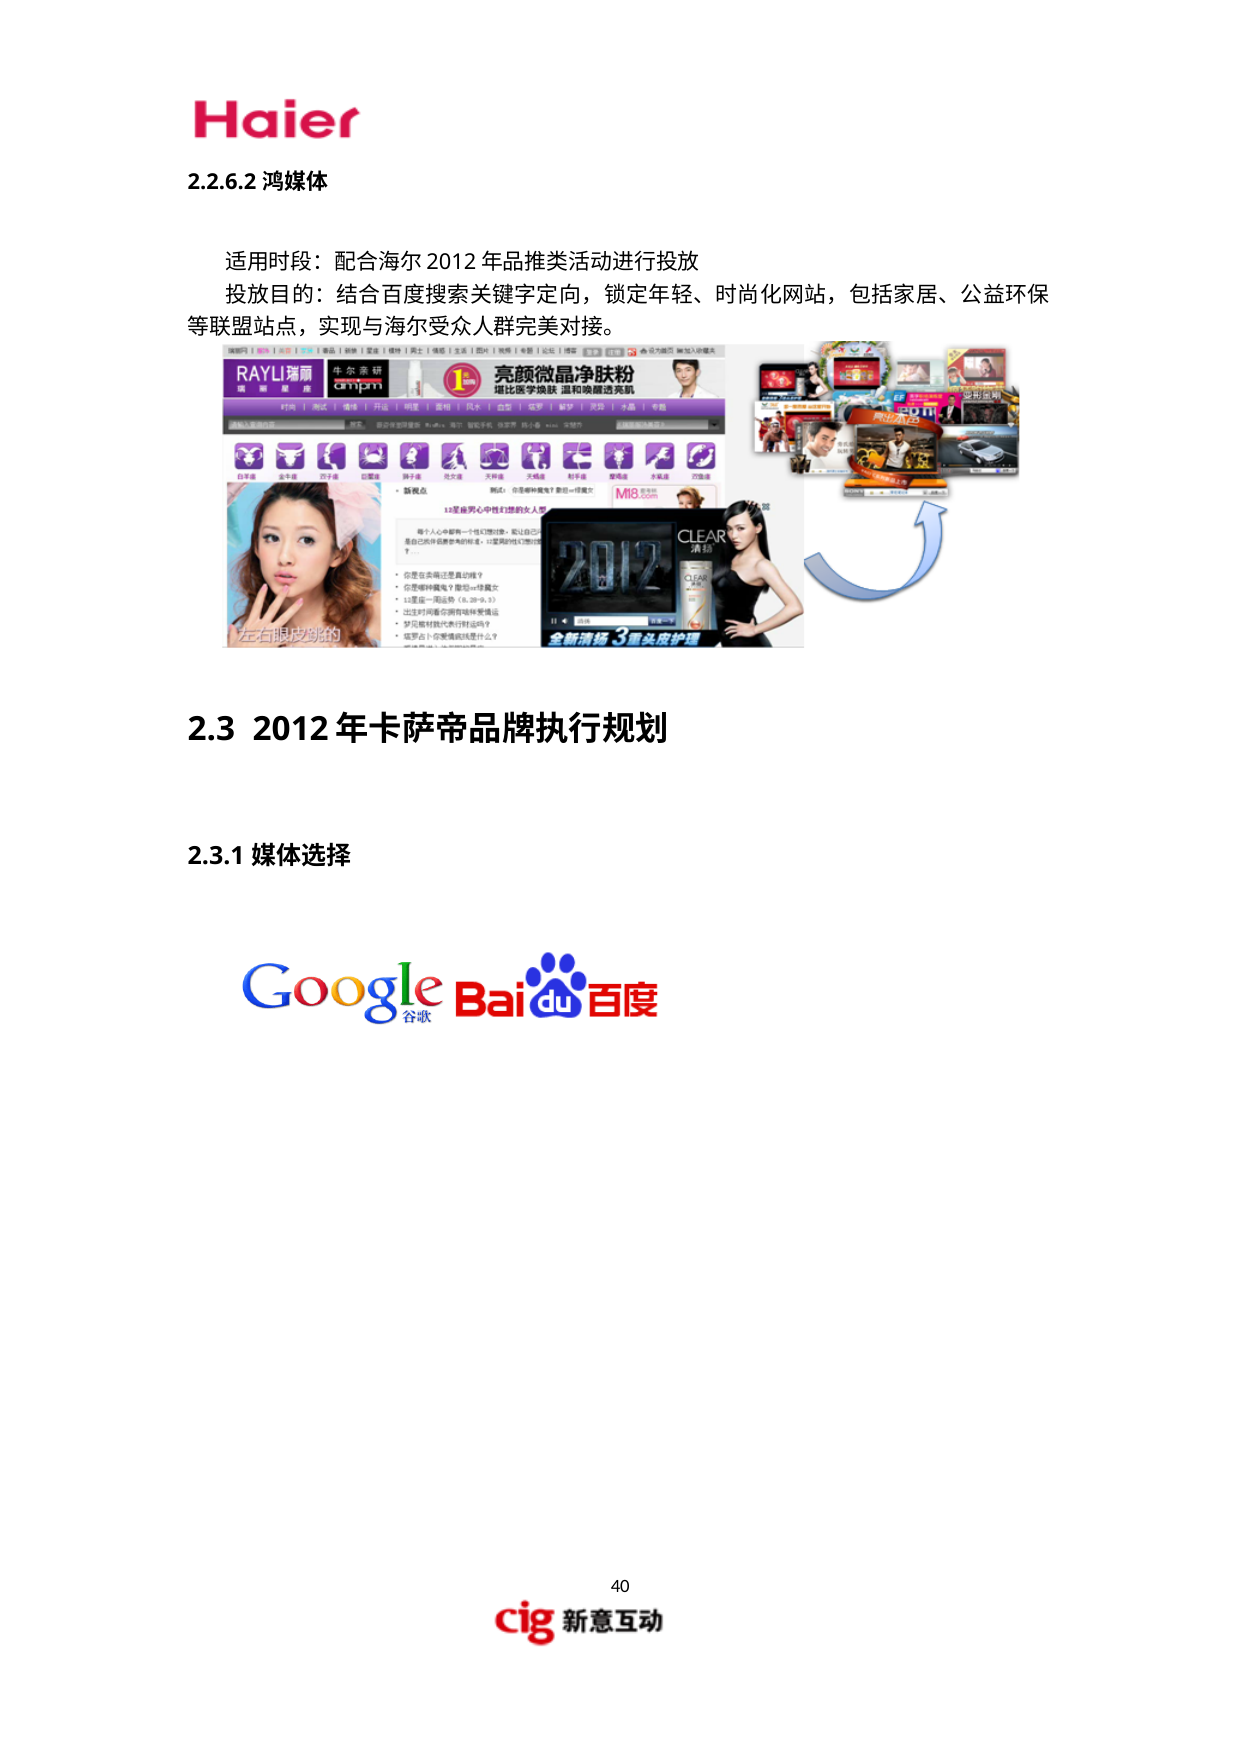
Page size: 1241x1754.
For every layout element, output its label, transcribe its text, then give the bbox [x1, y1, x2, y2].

subtitle 2.2.6.2 鸿媒体 [187, 163, 1053, 196]
picture [492, 1597, 671, 1651]
subtitle 2.3.1 媒体选择 [187, 821, 1053, 886]
subtitle 2.3 2012年卡萨帝品牌执行规划 [187, 693, 1053, 758]
picture [221, 341, 1020, 650]
picture [231, 947, 664, 1029]
picture [187, 88, 366, 143]
text 适用时段：配合海尔2012年品推类活动进行投放 [187, 244, 1053, 276]
text 投放目的：结合百度搜索关键字定向，锁定年轻、时尚化网站，包括家居、公益环保等联盟站点，实现与海尔受众人群完美对接。 [187, 276, 1053, 341]
